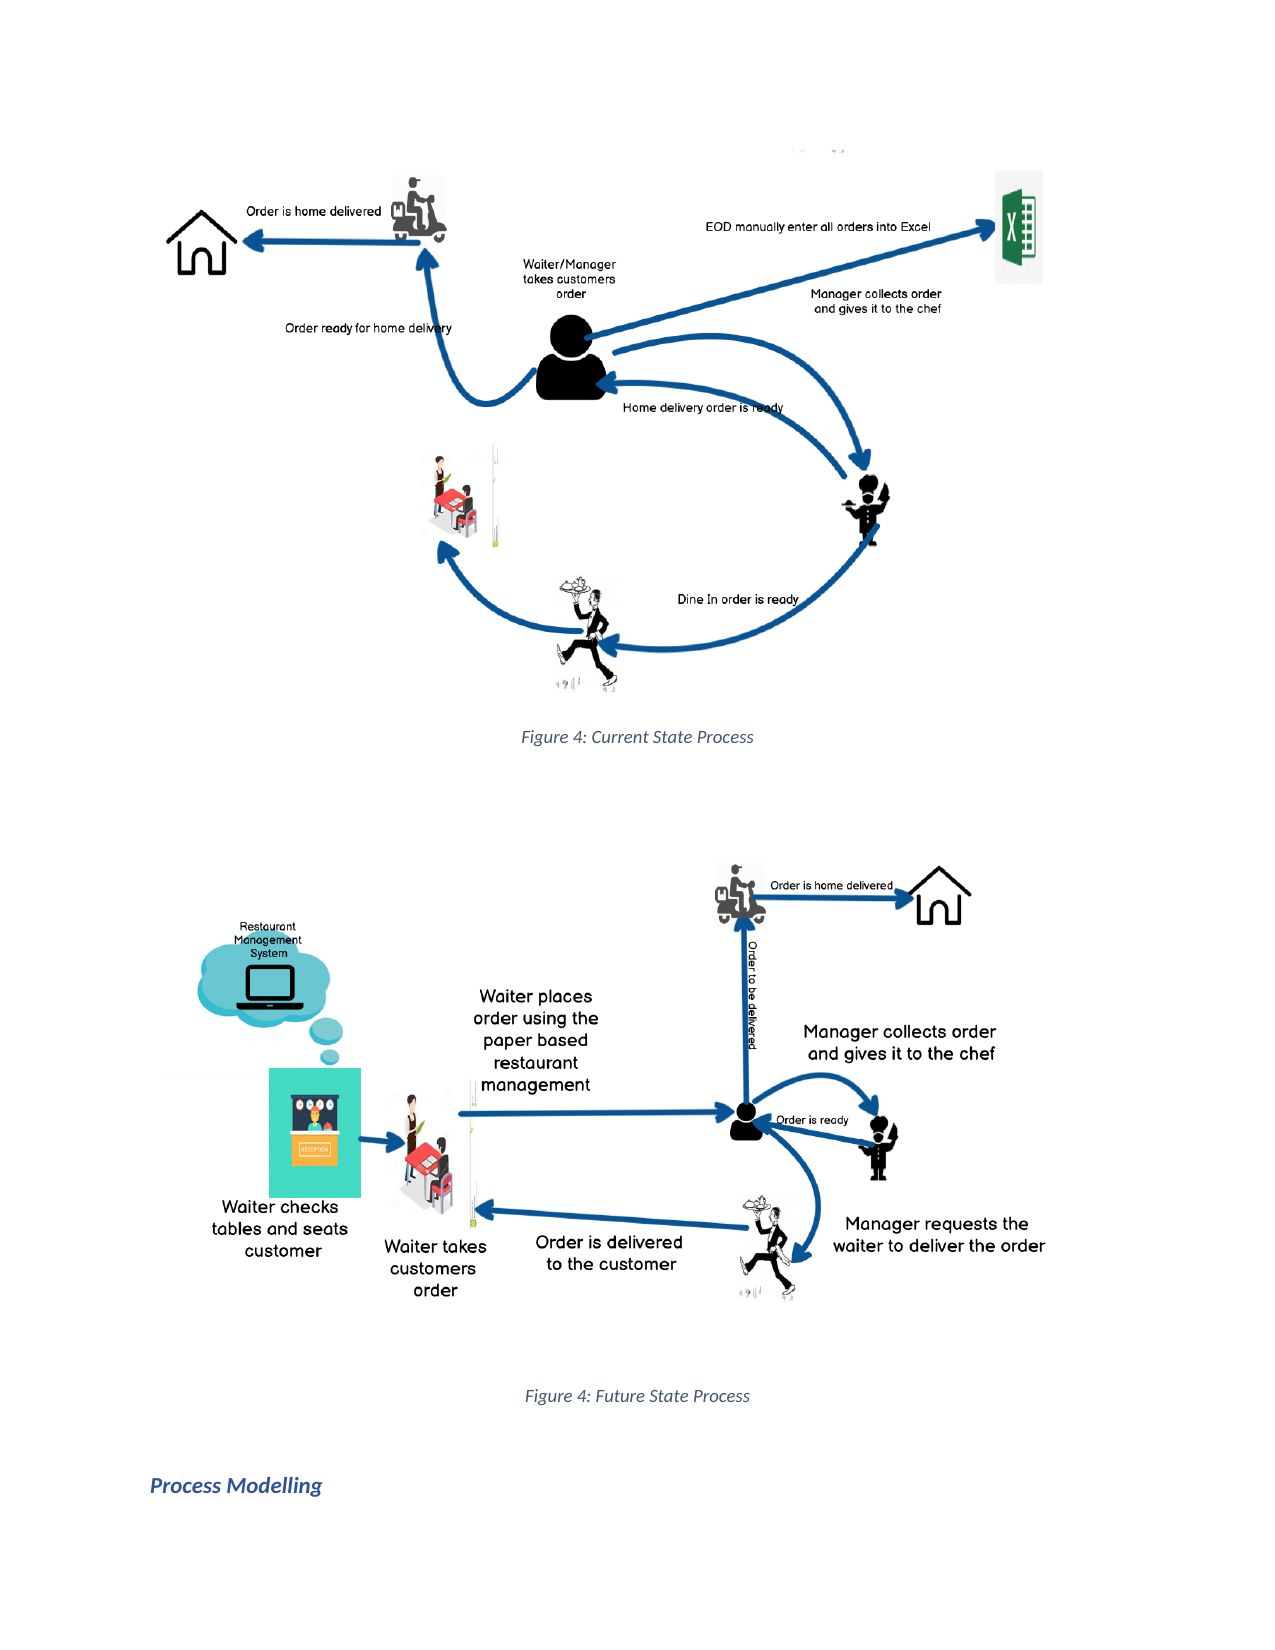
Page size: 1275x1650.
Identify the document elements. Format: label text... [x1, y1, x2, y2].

text Figure 4: Future State Process [150, 1384, 1125, 1407]
text Process Modelling [150, 1472, 1125, 1499]
picture [150, 830, 1125, 1335]
picture [150, 150, 1125, 707]
text Figure 4: Current State Process [150, 726, 1125, 748]
